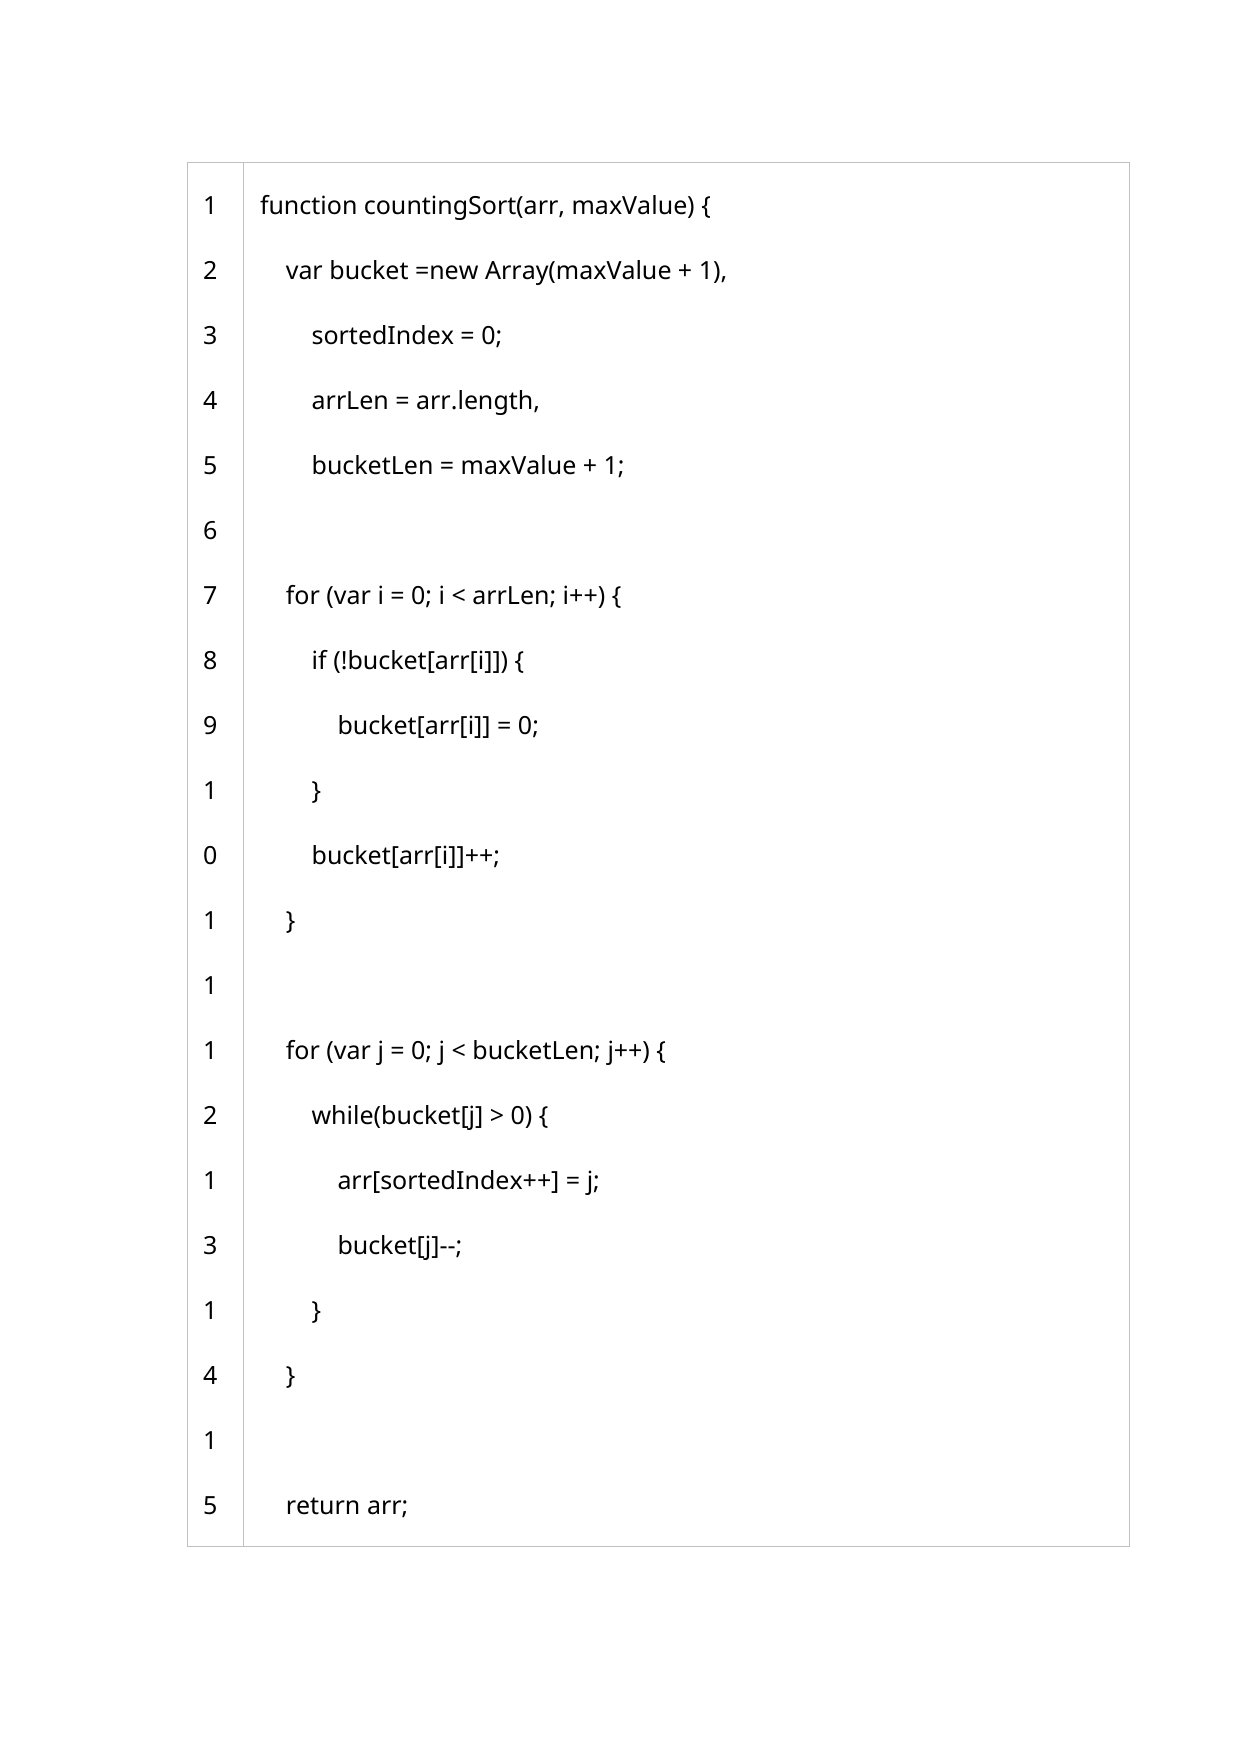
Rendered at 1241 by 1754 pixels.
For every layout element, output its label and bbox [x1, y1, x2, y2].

table_header [188, 163, 243, 1546]
table_header [244, 163, 1129, 1546]
